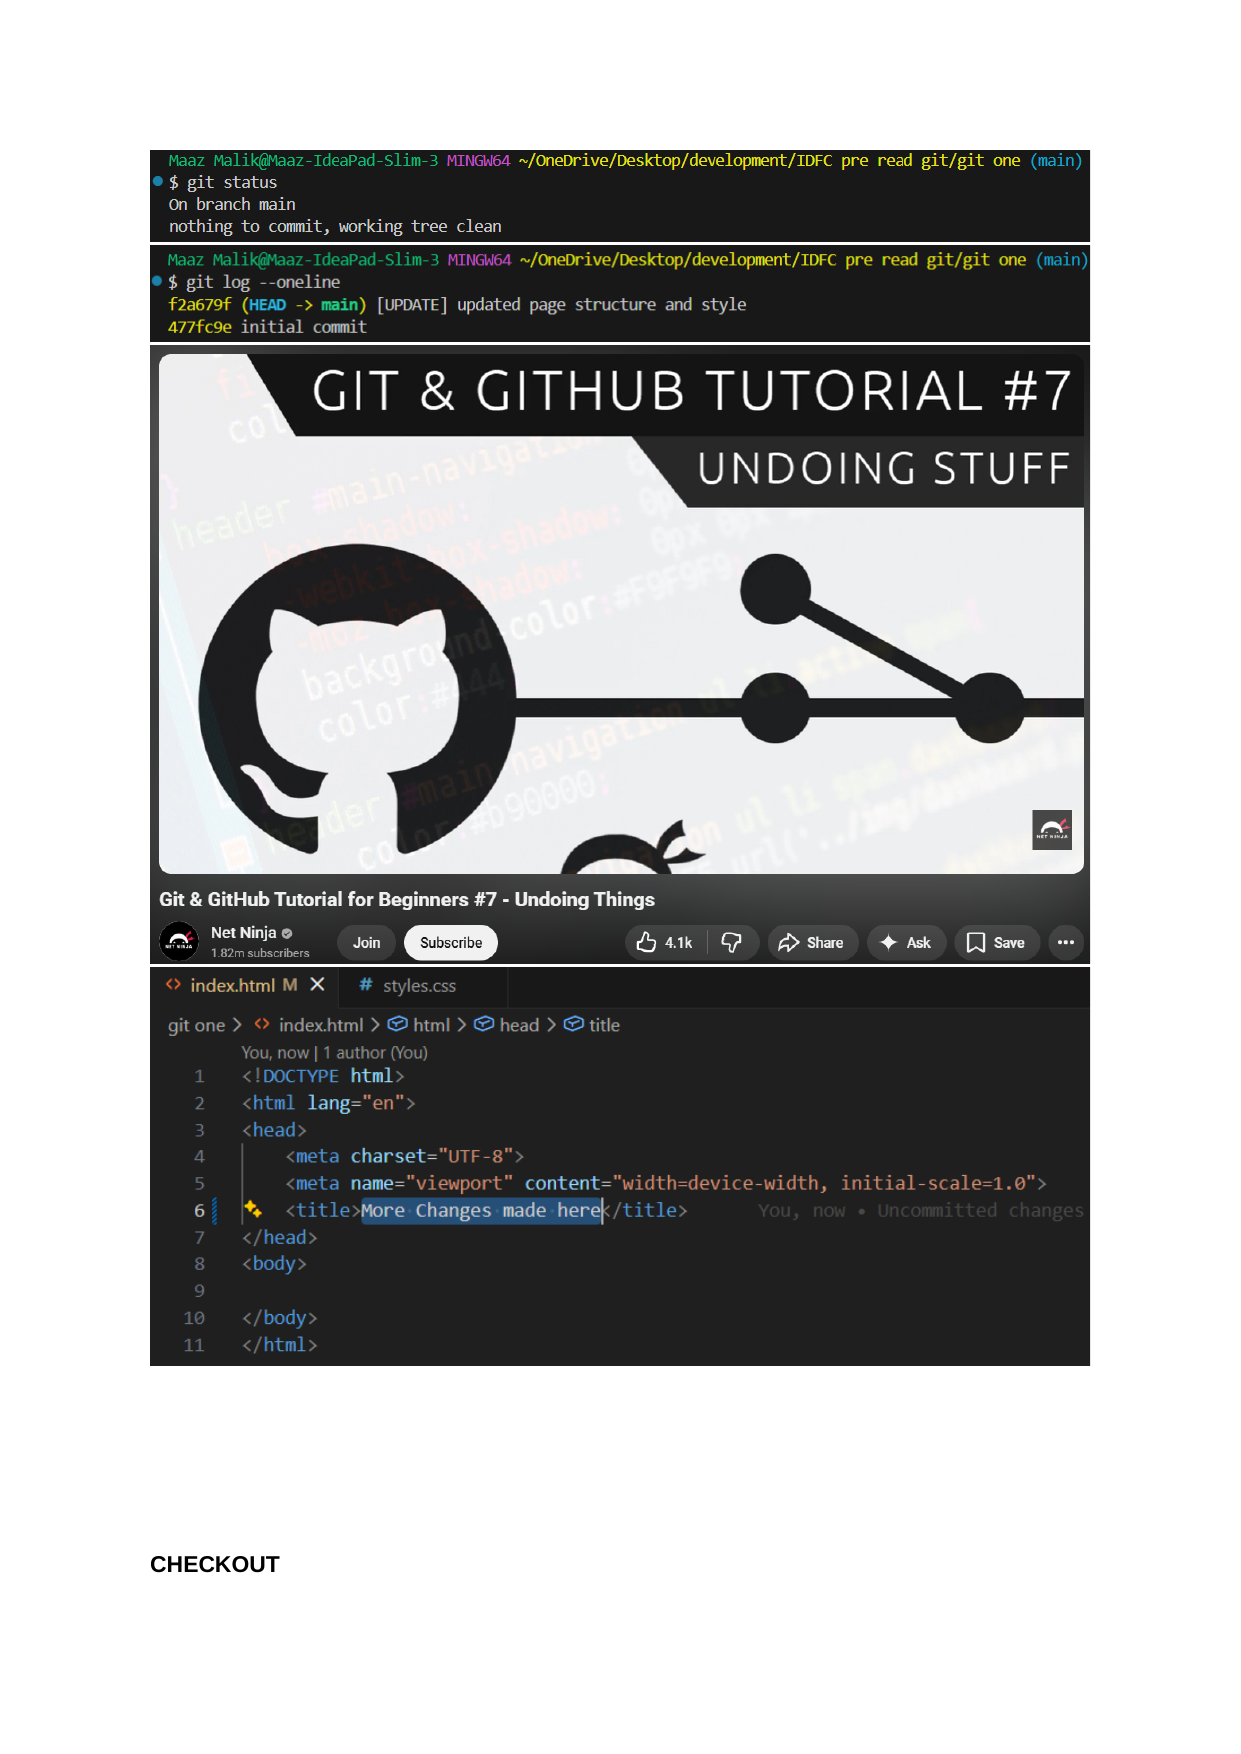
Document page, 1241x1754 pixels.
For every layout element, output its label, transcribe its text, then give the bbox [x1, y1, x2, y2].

picture [150, 967, 1091, 1366]
picture [150, 150, 1091, 242]
picture [150, 345, 1091, 964]
text CHECKOUT [150, 1551, 1090, 1577]
picture [150, 245, 1091, 342]
